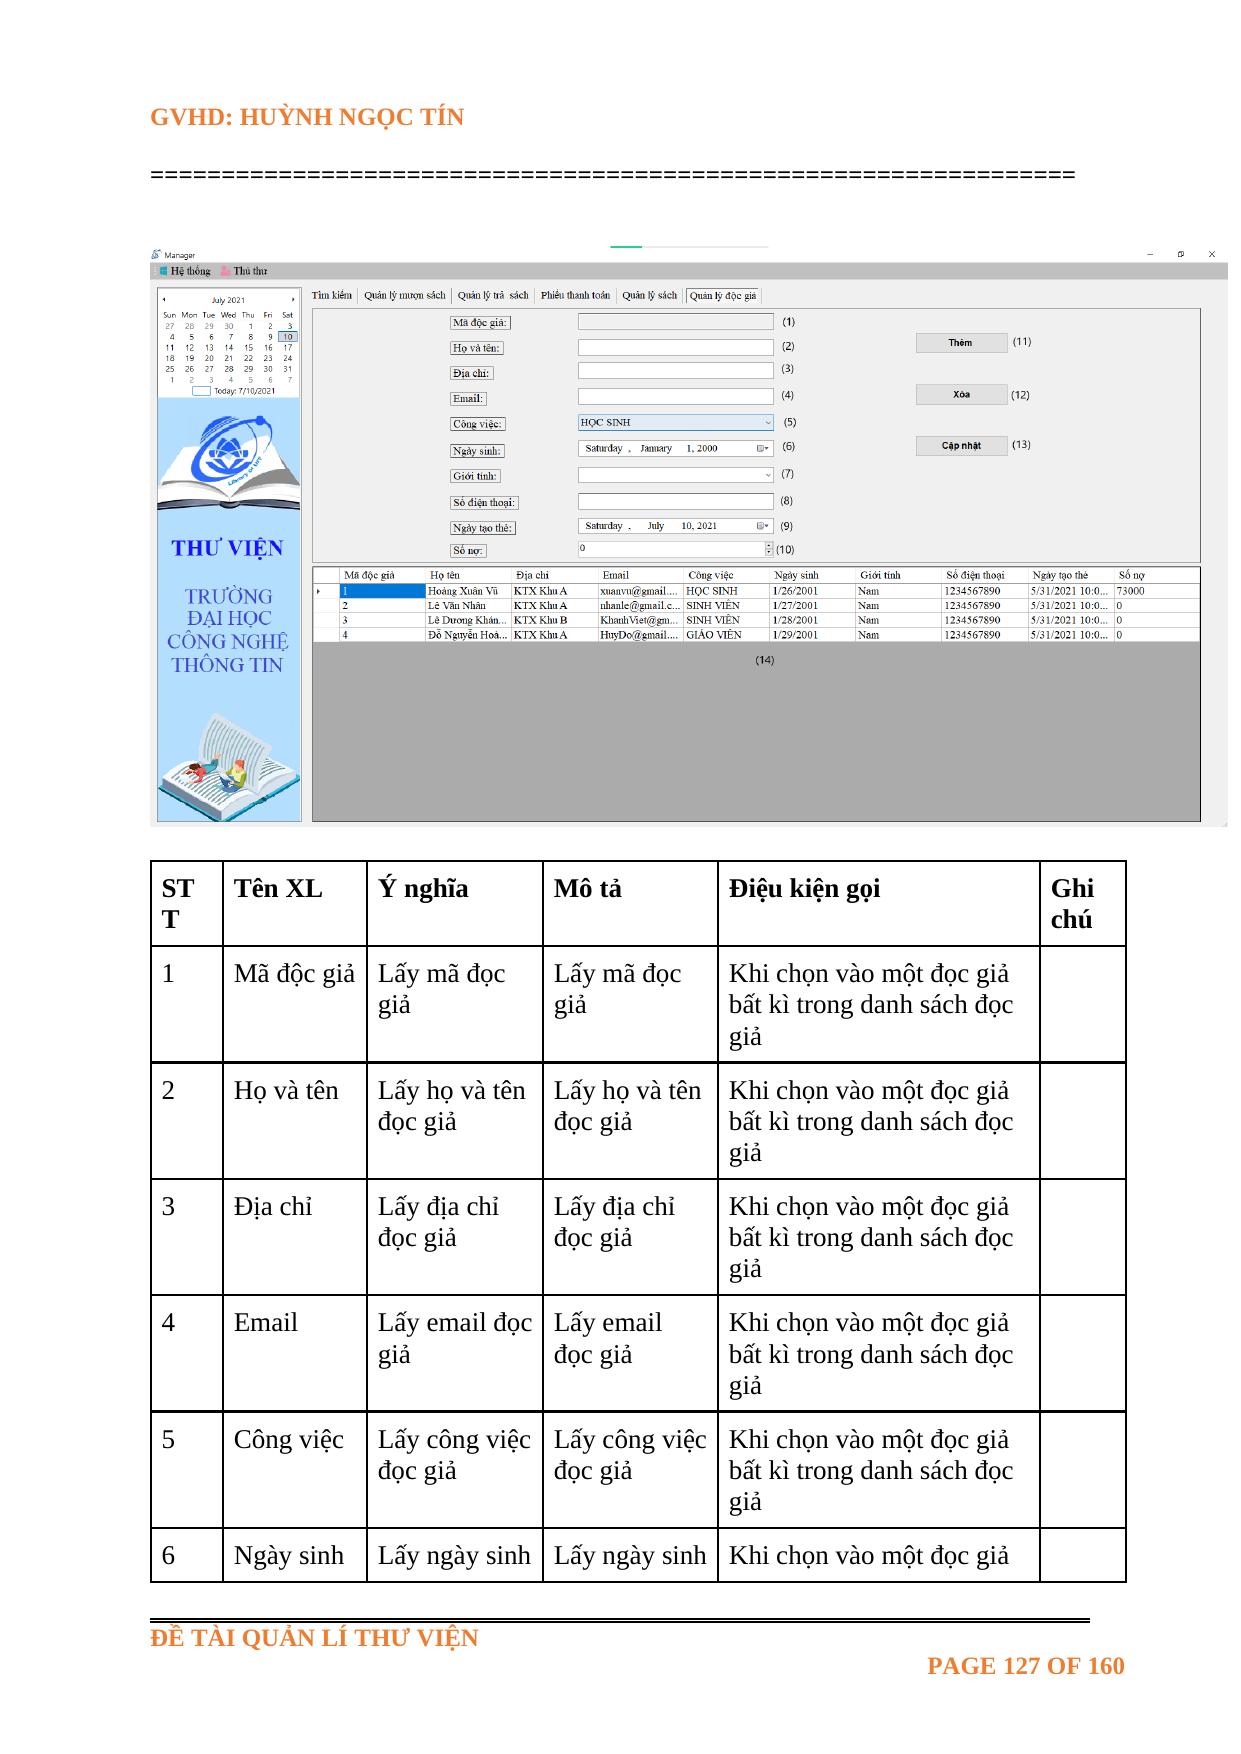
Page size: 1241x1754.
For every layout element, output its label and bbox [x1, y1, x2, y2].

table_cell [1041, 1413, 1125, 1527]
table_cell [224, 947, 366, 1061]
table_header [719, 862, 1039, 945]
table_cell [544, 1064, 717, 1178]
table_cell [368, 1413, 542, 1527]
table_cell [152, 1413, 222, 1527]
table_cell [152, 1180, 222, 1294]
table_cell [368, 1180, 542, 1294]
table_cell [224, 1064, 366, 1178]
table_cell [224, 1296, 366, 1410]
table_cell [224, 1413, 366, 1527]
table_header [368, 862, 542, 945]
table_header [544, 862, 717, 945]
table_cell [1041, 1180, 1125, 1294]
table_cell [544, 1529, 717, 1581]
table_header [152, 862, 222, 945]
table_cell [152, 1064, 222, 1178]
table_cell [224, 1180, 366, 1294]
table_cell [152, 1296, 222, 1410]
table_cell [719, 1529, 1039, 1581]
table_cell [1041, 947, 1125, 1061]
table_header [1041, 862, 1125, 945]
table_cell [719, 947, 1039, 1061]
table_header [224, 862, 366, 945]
picture [150, 246, 1228, 827]
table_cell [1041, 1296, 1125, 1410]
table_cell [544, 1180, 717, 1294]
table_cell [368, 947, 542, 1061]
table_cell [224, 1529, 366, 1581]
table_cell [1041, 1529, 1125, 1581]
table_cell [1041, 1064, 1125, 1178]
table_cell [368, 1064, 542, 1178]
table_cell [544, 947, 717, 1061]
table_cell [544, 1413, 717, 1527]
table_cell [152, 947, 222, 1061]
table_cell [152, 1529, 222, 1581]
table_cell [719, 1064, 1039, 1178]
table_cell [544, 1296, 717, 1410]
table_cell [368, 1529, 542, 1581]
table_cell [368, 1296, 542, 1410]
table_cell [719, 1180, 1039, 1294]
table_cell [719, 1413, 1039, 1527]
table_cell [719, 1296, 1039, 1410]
